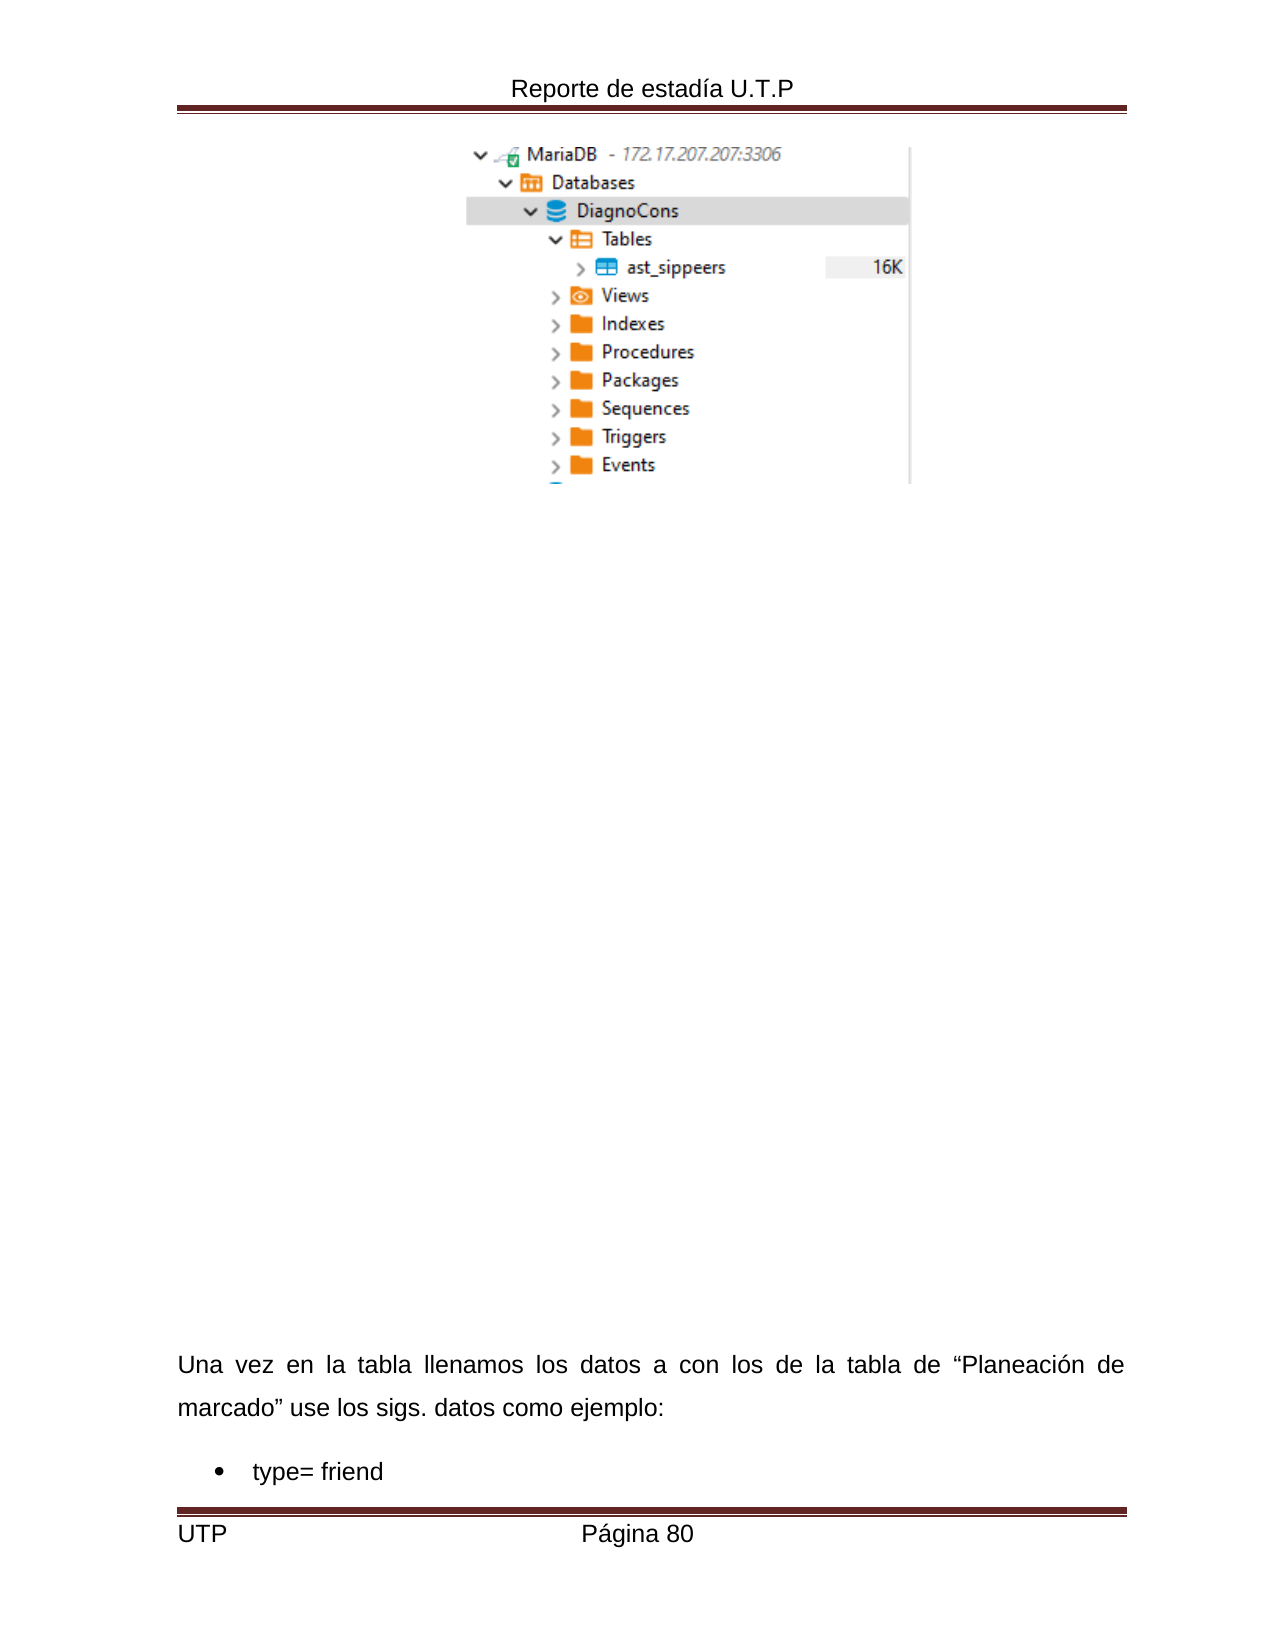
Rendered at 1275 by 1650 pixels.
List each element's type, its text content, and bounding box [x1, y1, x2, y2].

list type= friend [215, 1457, 1127, 1486]
text Una vez en la tabla llenamos los datos a con los de la tabla de “Planeación de marcado” use los sigs. datos como ejemplo: [177, 1350, 1127, 1422]
picture [466, 147, 912, 484]
